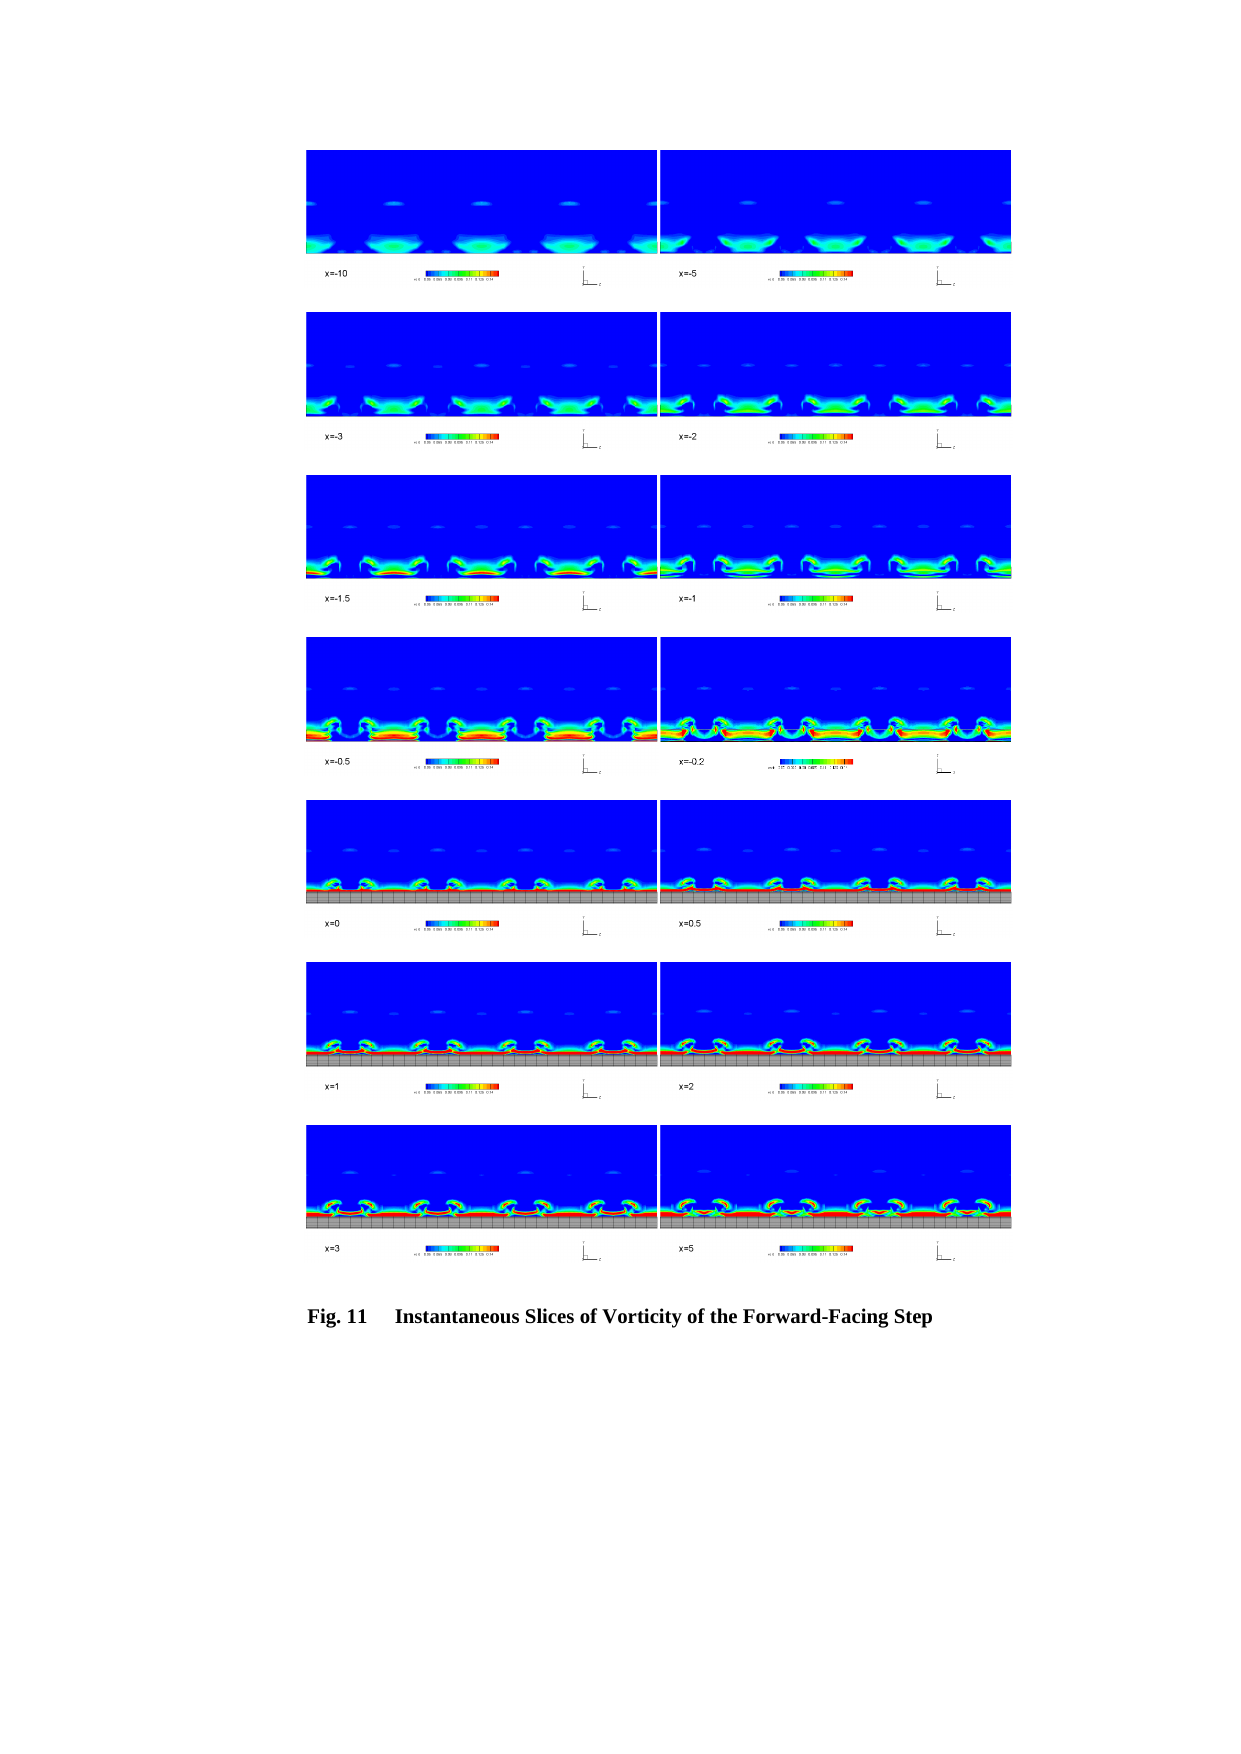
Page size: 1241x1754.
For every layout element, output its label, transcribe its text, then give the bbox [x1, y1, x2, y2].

picture [304, 1125, 1013, 1263]
picture [304, 800, 1013, 938]
picture [304, 475, 1013, 613]
picture [304, 962, 1013, 1101]
picture [304, 637, 1013, 776]
picture [304, 312, 1013, 451]
picture [304, 150, 1013, 288]
